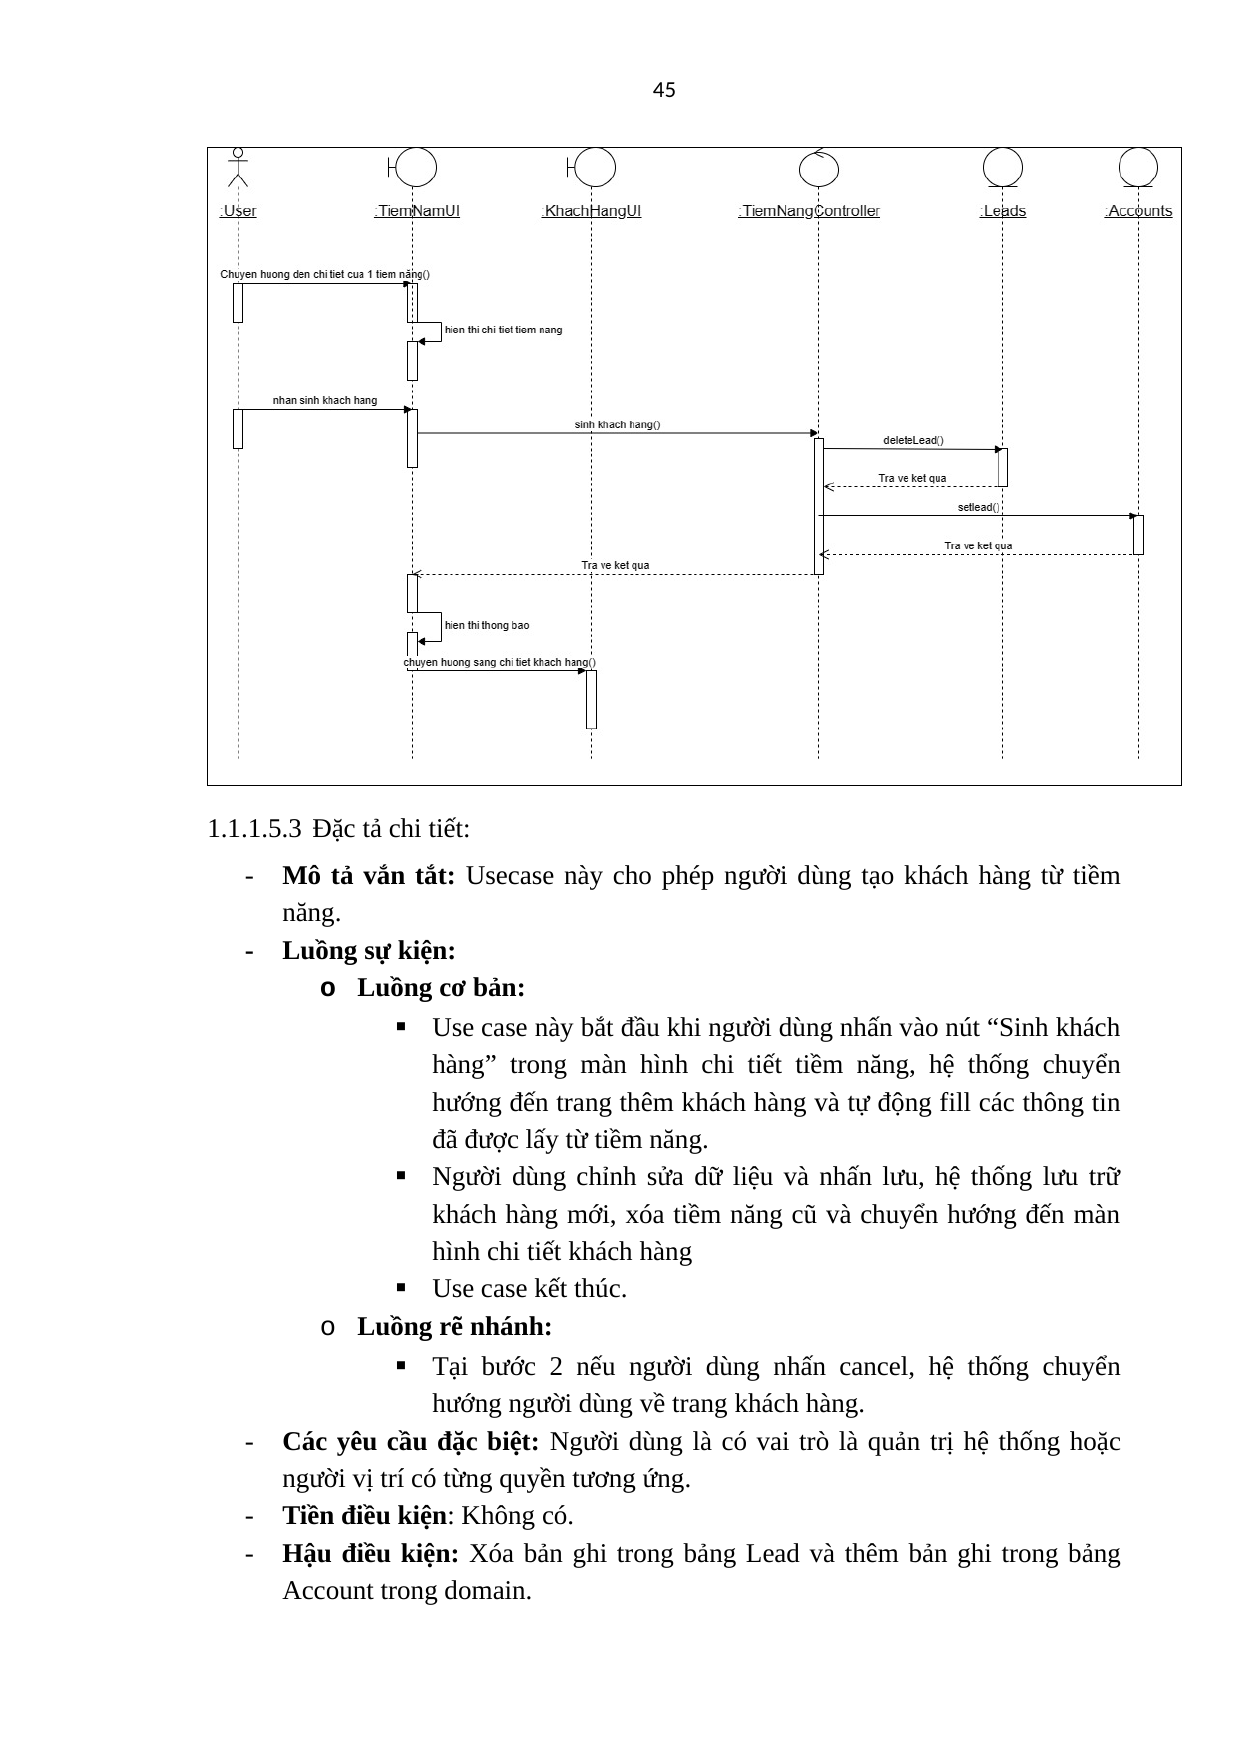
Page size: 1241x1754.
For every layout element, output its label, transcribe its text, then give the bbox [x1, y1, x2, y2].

list Use case kết thúc. [394, 1272, 1122, 1304]
list Tại bước 2 nếu người dùng nhấn cancel, hệ thống chuyển hướng người dùng về trang khách hàng. [394, 1350, 1122, 1419]
list Người dùng chỉnh sửa dữ liệu và nhấn lưu, hệ thống lưu trữ khách hàng mới, xóa tiềm năng cũ và chuyển hướng đến màn hình chi tiết khách hàng [394, 1161, 1122, 1266]
list Mô tả vắn tắt: Usecase này cho phép người dùng tạo khách hàng từ tiềm năng. [244, 859, 1122, 928]
list Tiền điều kiện: Không có. [244, 1499, 1122, 1531]
list Luồng cơ bản: [319, 971, 1122, 1004]
list Đặc tả chi tiết: [207, 813, 1122, 844]
picture [208, 148, 1181, 785]
list Luồng rẽ nhánh: [319, 1310, 1122, 1343]
list Use case này bắt đầu khi người dùng nhấn vào nút “Sinh khách hàng” trong màn hình chi tiết tiềm năng, hệ thống chuyển hướng đến trang thêm khách hàng và tự động fill các thông tin đã được lấy từ tiềm năng. [394, 1011, 1122, 1154]
list Hậu điều kiện: Xóa bản ghi trong bảng Lead và thêm bản ghi trong bảng Account trong domain. [244, 1537, 1122, 1605]
list Luồng sự kiện: [244, 934, 1122, 965]
list Các yêu cầu đặc biệt: Người dùng là có vai trò là quản trị hệ thống hoặc người vị trí có từng quyền tương ứng. [244, 1425, 1122, 1493]
